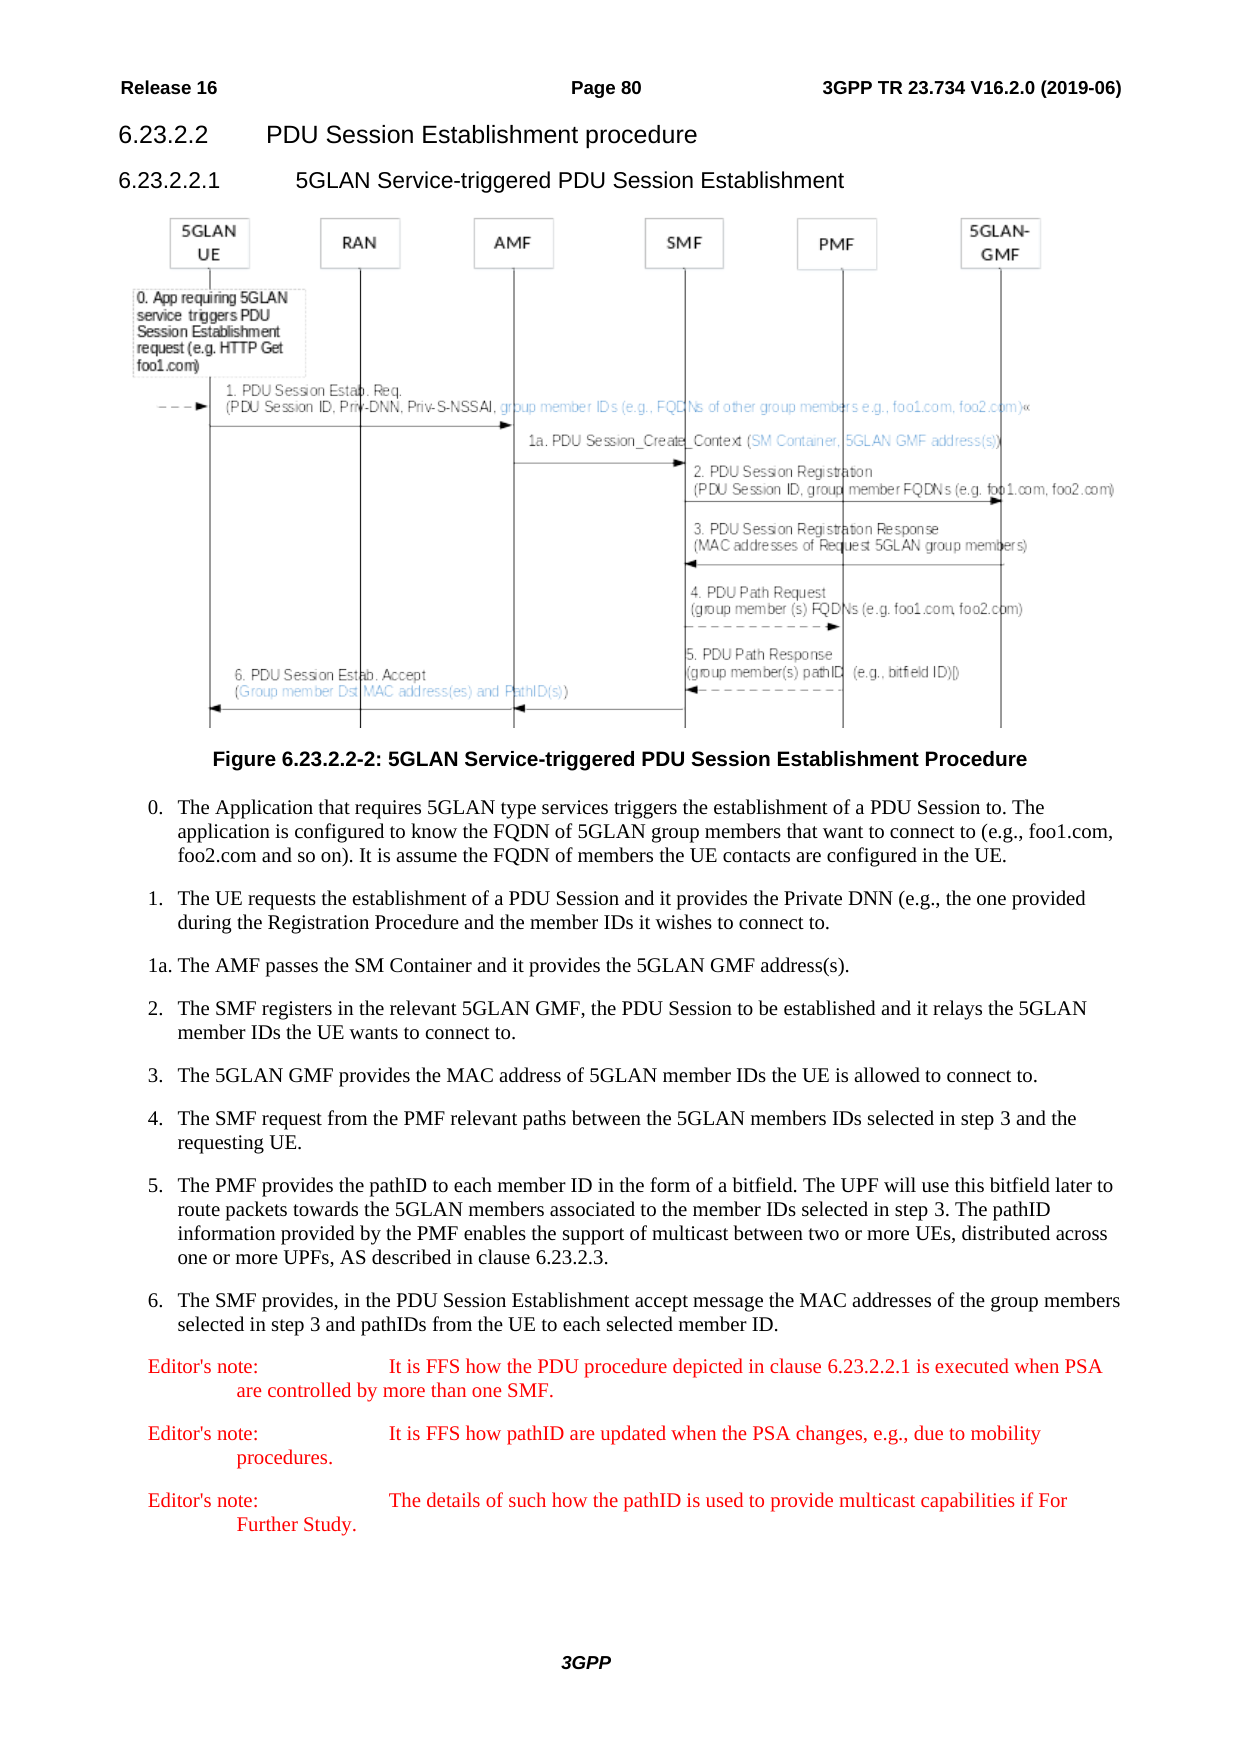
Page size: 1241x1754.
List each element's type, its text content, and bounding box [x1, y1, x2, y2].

text 5. The PMF provides the pathID to each member ID in the form of a bitfield. The UPF will use this bitfield later to route packets towards the 5GLAN members associated to the member IDs selected in step 3. The pathID information provided by the PMF enables the support of multicast between two or more UEs, distributed across one or more UPFs, AS described in clause 6.23.2.3. [148, 1172, 1122, 1269]
subtitle 6.23.2.2 PDU Session Establishment procedure [118, 119, 1122, 148]
text 4. The SMF request from the PMF relevant paths between the 5GLAN members IDs selected in step 3 and the requesting UE. [148, 1106, 1122, 1154]
text 6. The SMF provides, in the PDU Session Establishment accept message the MAC addresses of the group members selected in step 3 and pathIDs from the UE to each selected member ID. [148, 1287, 1122, 1336]
text 0. The Application that requires 5GLAN type services triggers the establishment of a PDU Session to. The application is configured to know the FQDN of 5GLAN group members that want to connect to (e.g., foo1.com, foo2.com and so on). It is assume the FQDN of members the UE contacts are configured in the UE. [148, 795, 1122, 867]
text Editor's note: It is FFS how the PDU procedure depicted in clause 6.23.2.2.1 is executed when PSA are controlled by more than one SMF. [148, 1354, 1122, 1402]
subtitle 6.23.2.2.1 5GLAN Service-triggered PDU Session Establishment [118, 167, 1122, 193]
text 1a. The AMF passes the SM Container and it provides the 5GLAN GMF address(s). [148, 953, 1122, 977]
text 3. The 5GLAN GMF provides the MAC address of 5GLAN member IDs the UE is allowed to connect to. [148, 1063, 1122, 1087]
text 1. The UE requests the establishment of a PDU Session and it provides the Private DNN (e.g., the one provided during the Registration Procedure and the member IDs it wishes to connect to. [148, 886, 1122, 934]
text Editor's note: The details of such how the pathID is used to provide multicast capabilities if For Further Study. [148, 1488, 1122, 1536]
text Editor's note: It is FFS how pathID are updated when the PSA changes, e.g., due to mobility procedures. [148, 1421, 1122, 1469]
text Figure 6.23.2.2-2: 5GLAN Service-triggered PDU Session Establishment Procedure [118, 746, 1122, 770]
text 2. The SMF registers in the relevant 5GLAN GMF, the PDU Session to be established and it relays the 5GLAN member IDs the UE wants to connect to. [148, 996, 1122, 1044]
